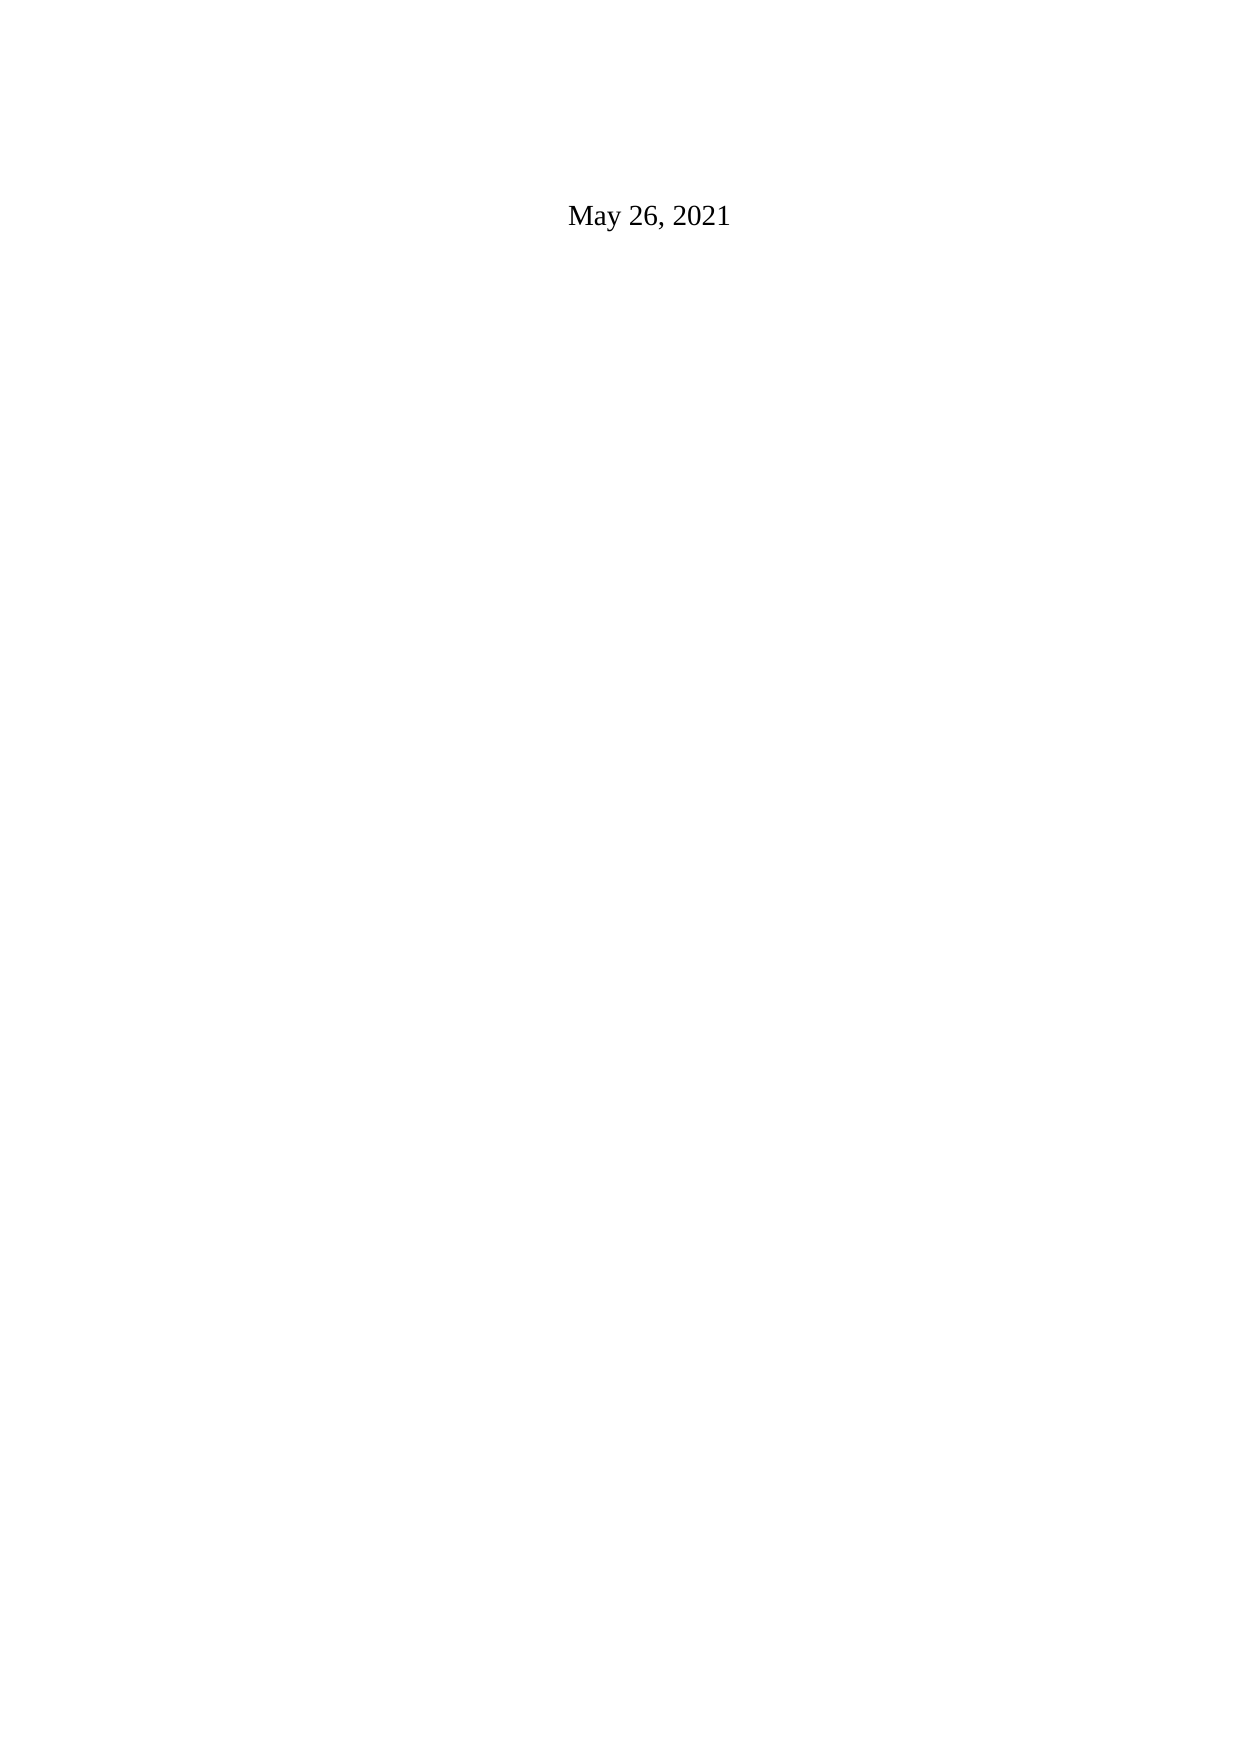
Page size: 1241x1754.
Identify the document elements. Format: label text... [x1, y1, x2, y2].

text May 26, 2021 [153, 198, 1087, 232]
